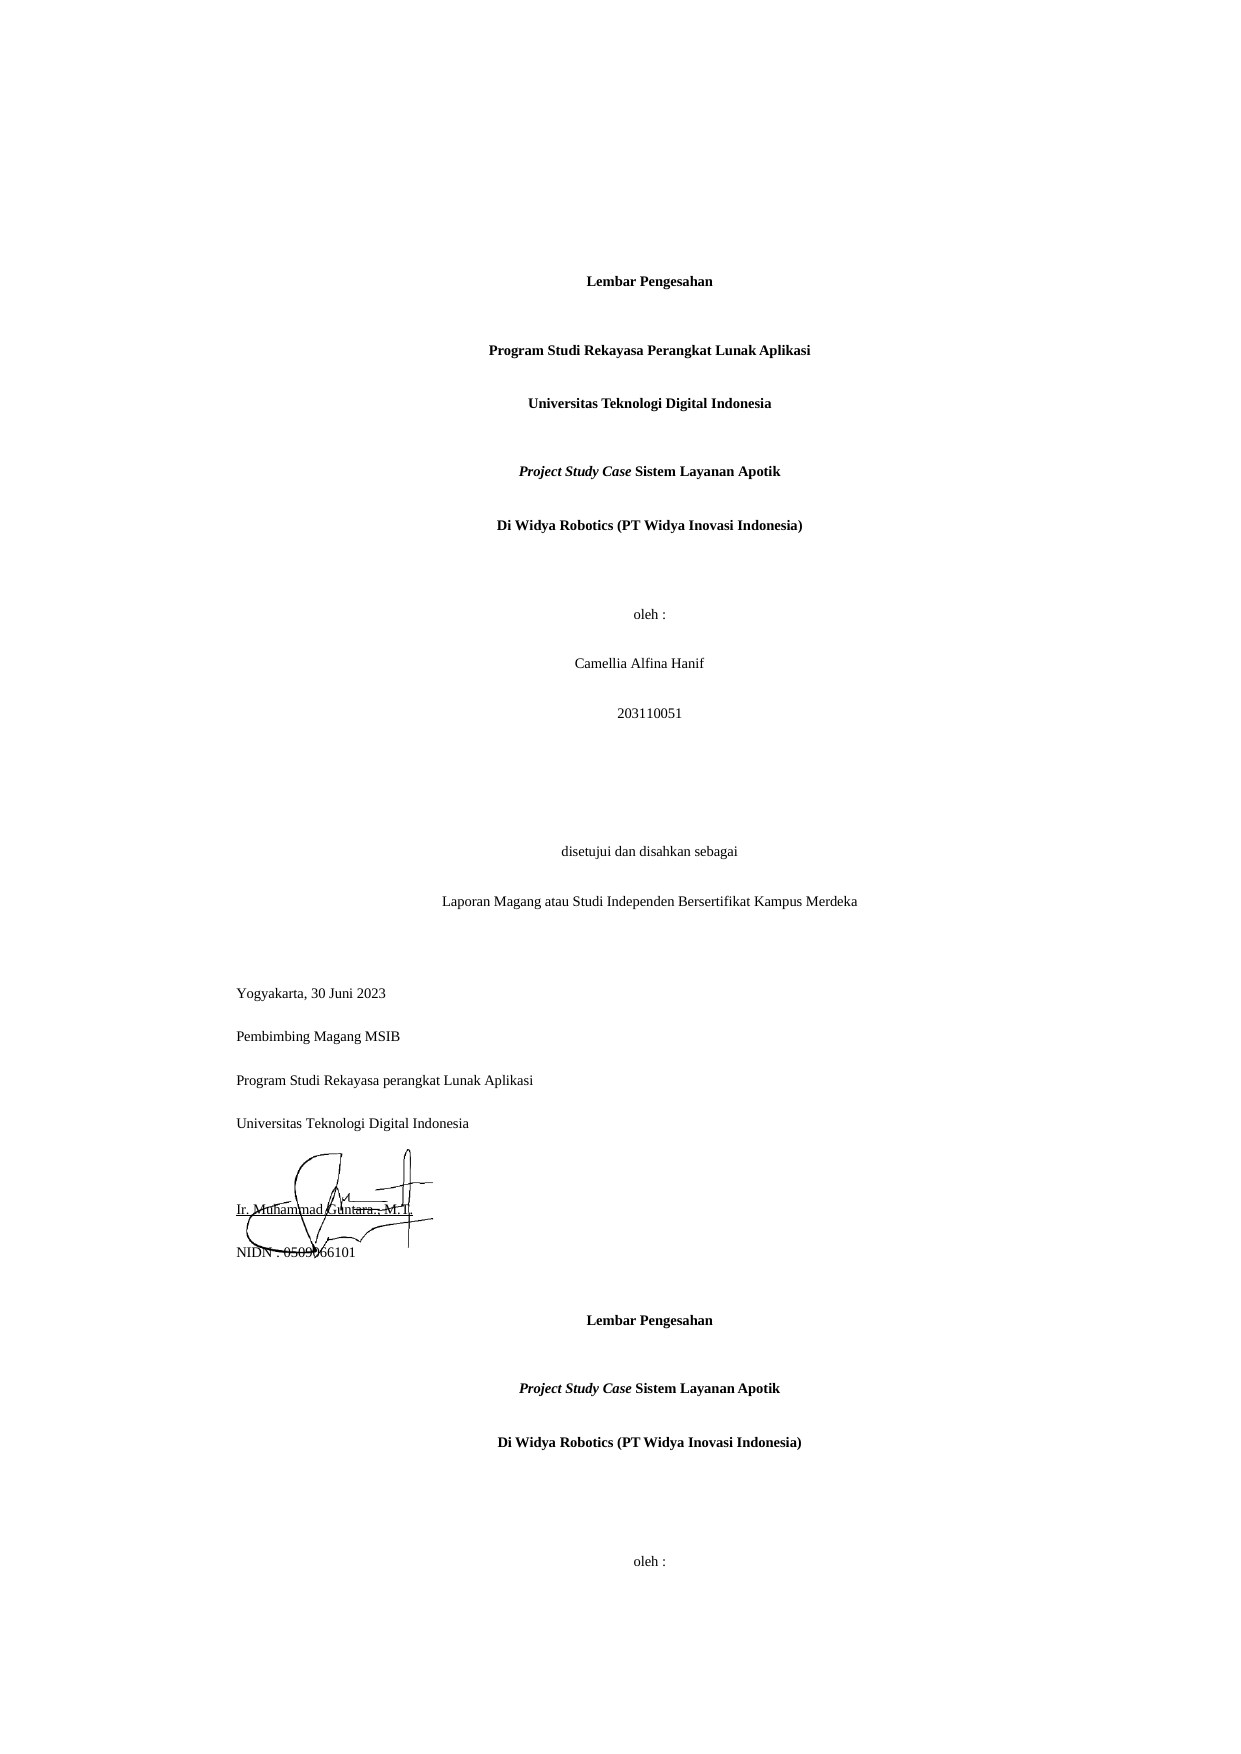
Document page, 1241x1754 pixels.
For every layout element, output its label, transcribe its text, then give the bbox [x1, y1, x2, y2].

text Project Study Case Sistem Layanan Apotik [236, 451, 1063, 480]
text Ir. Muhammad Guntara., M.T. [236, 1189, 1063, 1217]
title Lembar Pengesahan [236, 261, 1063, 290]
text Di Widya Robotics (PT Widya Inovasi Indonesia) [236, 505, 1063, 534]
text oleh : [236, 594, 1063, 622]
title Di Widya Robotics (PT Widya Inovasi Indonesia) [236, 1422, 1063, 1451]
text Yogyakarta, 30 Juni 2023 [236, 973, 1063, 1002]
title Lembar Pengesahan [236, 1300, 1063, 1329]
text 203110051 [236, 692, 1063, 721]
text NIDN : 0509066101 [236, 1232, 1063, 1261]
text disetujui dan disahkan sebagai [236, 831, 1063, 860]
text Pembimbing Magang MSIB [236, 1016, 1063, 1045]
title Program Studi Rekayasa Perangkat Lunak Aplikasi [236, 329, 1063, 358]
title Project Study Case Sistem Layanan Apotik [236, 1368, 1063, 1397]
title Universitas Teknologi Digital Indonesia [236, 383, 1063, 412]
text oleh : [236, 1541, 1063, 1570]
text Camellia Alfina Hanif [236, 643, 1063, 672]
text Laporan Magang atau Studi Independen Bersertifikat Kampus Merdeka [236, 881, 1063, 909]
text Universitas Teknologi Digital Indonesia [236, 1102, 1063, 1131]
text Program Studi Rekayasa perangkat Lunak Aplikasi [236, 1059, 1063, 1088]
picture [236, 1147, 452, 1189]
picture [236, 1217, 452, 1232]
